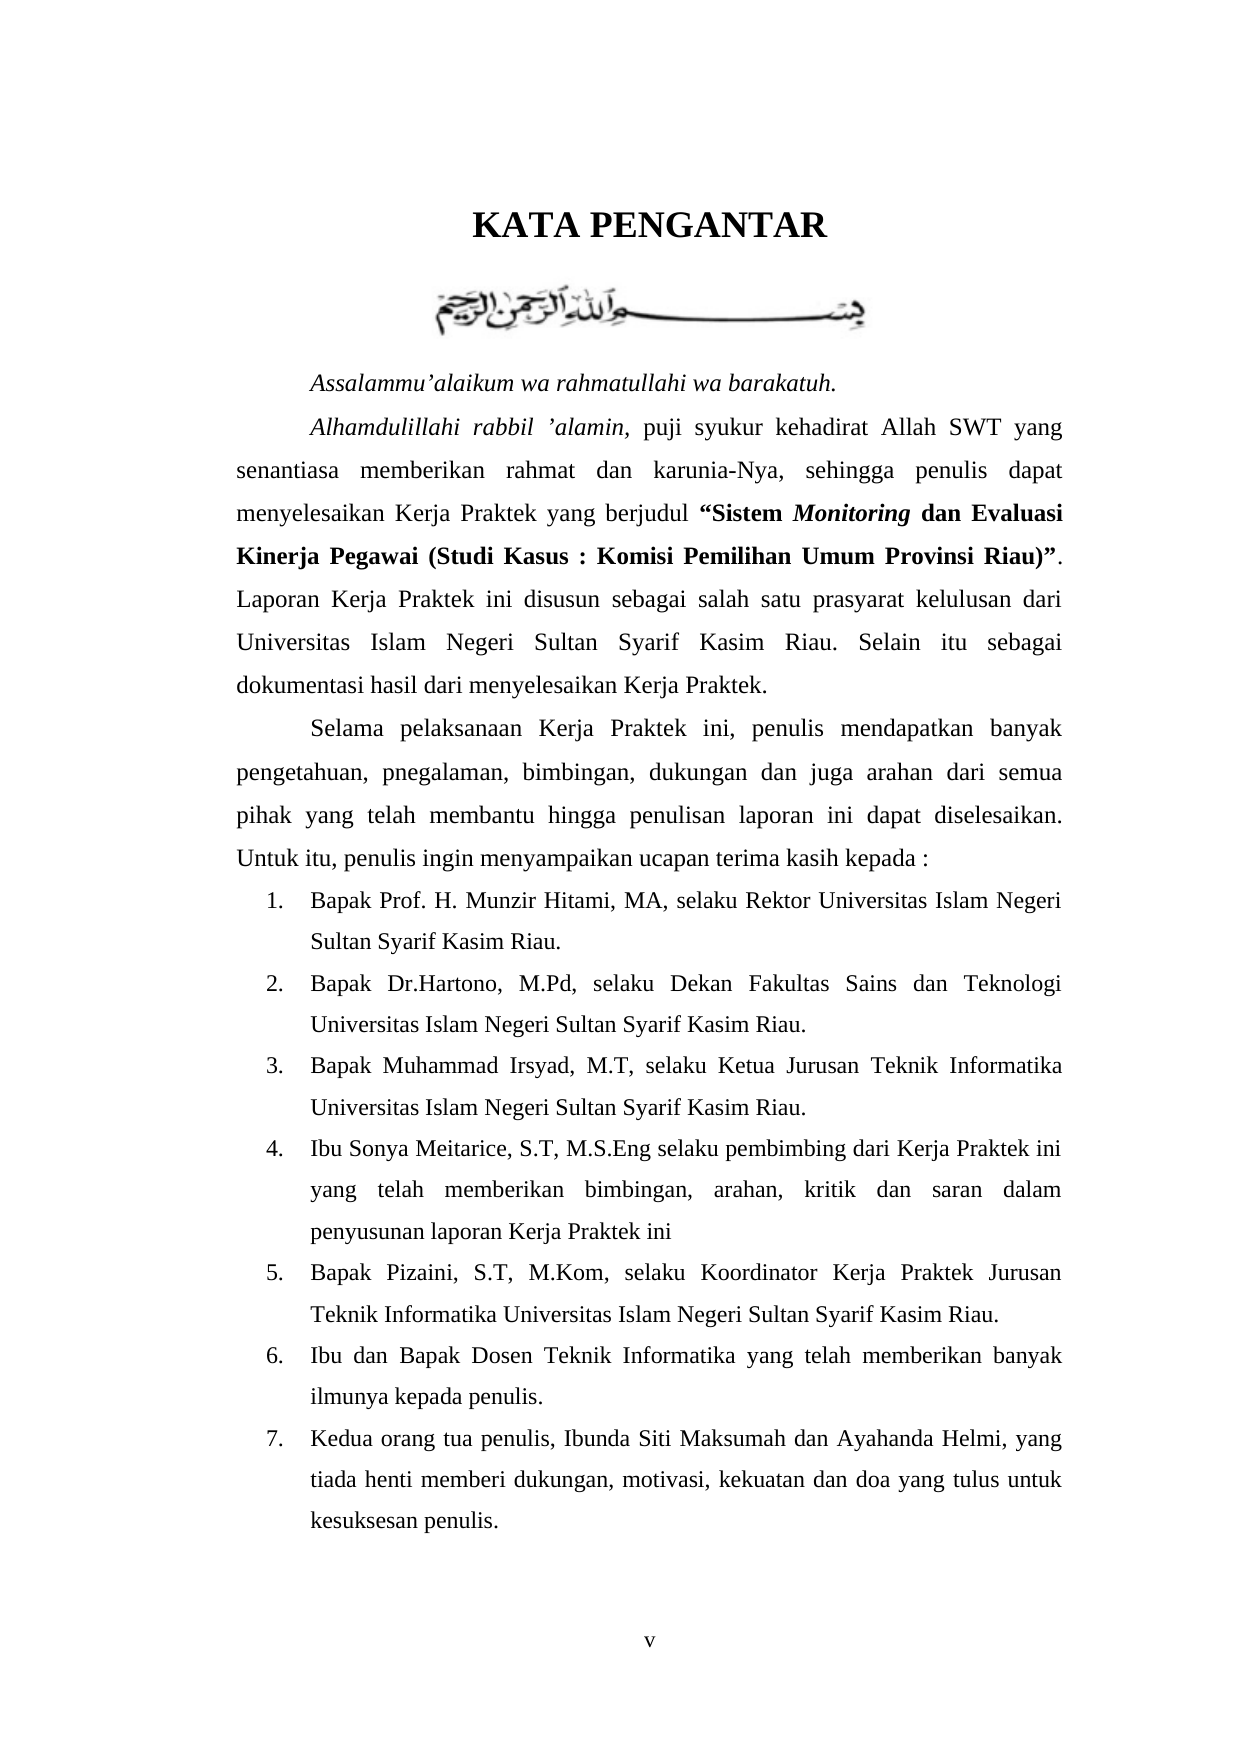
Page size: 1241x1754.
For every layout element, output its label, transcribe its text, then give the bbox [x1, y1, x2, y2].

list Bapak Muhammad Irsyad, M.T, selaku Ketua Jurusan Teknik Informatika Universitas Islam Negeri Sultan Syarif Kasim Riau. [266, 1051, 1063, 1120]
list Bapak Dr.Hartono, M.Pd, selaku Dekan Fakultas Sains dan Teknologi Universitas Islam Negeri Sultan Syarif Kasim Riau. [266, 969, 1063, 1038]
text Assalammu’alaikum wa rahmatullahi wa barakatuh. [236, 368, 1063, 397]
list Kedua orang tua penulis, Ibunda Siti Maksumah dan Ayahanda Helmi, yang tiada henti memberi dukungan, motivasi, kekuatan dan doa yang tulus untuk kesuksesan penulis. [266, 1424, 1063, 1534]
list KATA PENGANTAR [236, 202, 1063, 245]
list Bapak Pizaini, S.T, M.Kom, selaku Koordinator Kerja Praktek Jurusan Teknik Informatika Universitas Islam Negeri Sultan Syarif Kasim Riau. [266, 1258, 1063, 1327]
list Ibu Sonya Meitarice, S.T, M.S.Eng selaku pembimbing dari Kerja Praktek ini yang telah memberikan bimbingan, arahan, kritik dan saran dalam penyusunan laporan Kerja Praktek ini [266, 1134, 1063, 1244]
picture [412, 266, 888, 350]
list Ibu dan Bapak Dosen Teknik Informatika yang telah memberikan banyak ilmunya kepada penulis. [266, 1341, 1063, 1410]
text Selama pelaksanaan Kerja Praktek ini, penulis mendapatkan banyak pengetahuan, pnegalaman, bimbingan, dukungan dan juga arahan dari semua pihak yang telah membantu hingga penulisan laporan ini dapat diselesaikan. Untuk itu, penulis ingin menyampaikan ucapan terima kasih kepada : [236, 713, 1063, 872]
list Bapak Prof. H. Munzir Hitami, MA, selaku Rektor Universitas Islam Negeri Sultan Syarif Kasim Riau. [266, 886, 1063, 955]
text Alhamdulillahi rabbil ’alamin, puji syukur kehadirat Allah SWT yang senantiasa memberikan rahmat dan karunia-Nya, sehingga penulis dapat menyelesaikan Kerja Praktek yang berjudul “Sistem Monitoring dan Evaluasi Kinerja Pegawai (Studi Kasus : Komisi Pemilihan Umum Provinsi Riau)”. Laporan Kerja Praktek ini disusun sebagai salah satu prasyarat kelulusan dari Universitas Islam Negeri Sultan Syarif Kasim Riau. Selain itu sebagai dokumentasi hasil dari menyelesaikan Kerja Praktek. [236, 412, 1063, 699]
